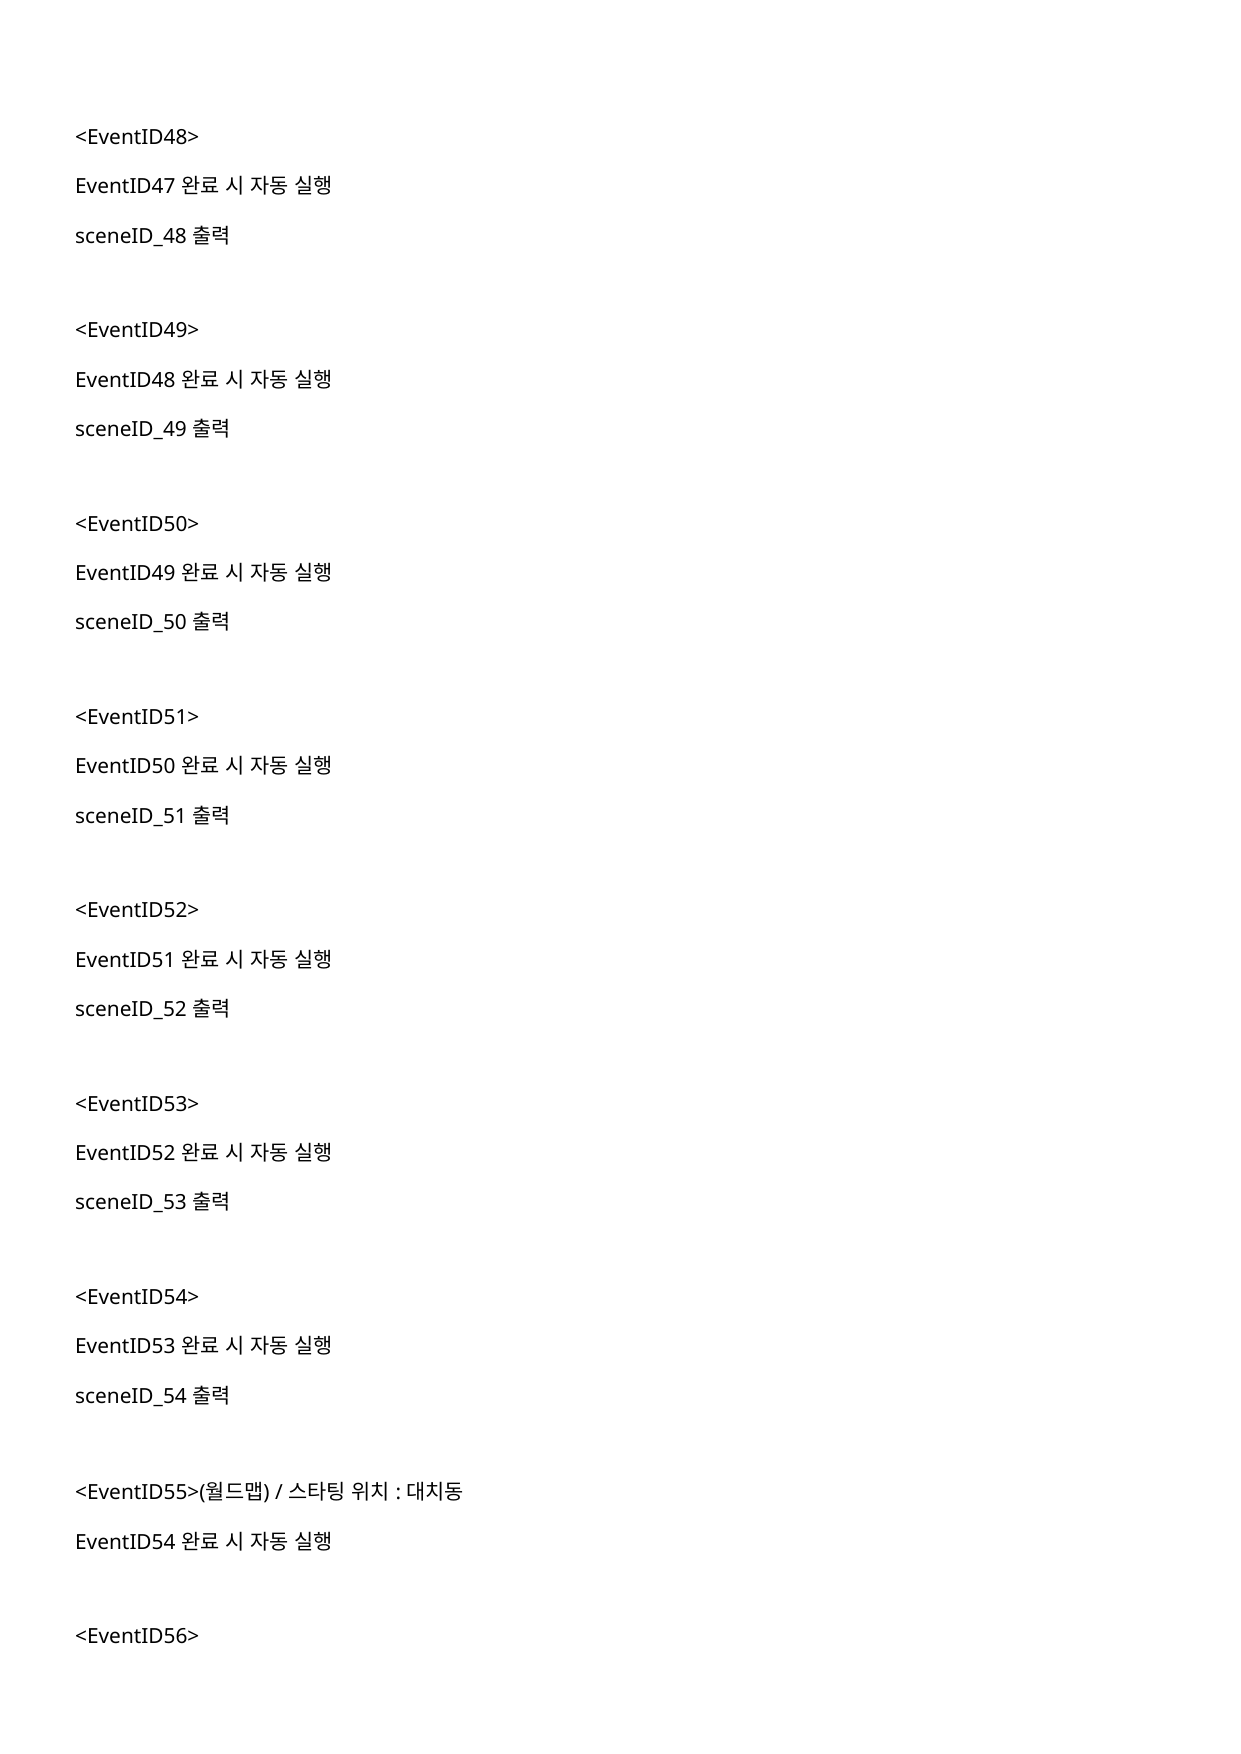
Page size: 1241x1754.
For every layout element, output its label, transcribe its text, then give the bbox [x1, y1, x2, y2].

text sceneID_53 출력 [75, 1186, 1165, 1216]
text sceneID_54 출력 [75, 1379, 1165, 1409]
text sceneID_50 출력 [75, 606, 1165, 636]
text EventID47 완료 시 자동 실행 [75, 169, 1165, 200]
text <EventID56> [75, 1622, 1165, 1650]
text EventID54 완료 시 자동 실행 [75, 1525, 1165, 1555]
text <EventID49> [75, 316, 1165, 344]
text sceneID_51 출력 [75, 799, 1165, 829]
text <EventID52> [75, 896, 1165, 924]
text EventID51 완료 시 자동 실행 [75, 943, 1165, 973]
text EventID49 완료 시 자동 실행 [75, 556, 1165, 587]
text <EventID54> [75, 1282, 1165, 1311]
text EventID48 완료 시 자동 실행 [75, 363, 1165, 393]
text EventID53 완료 시 자동 실행 [75, 1329, 1165, 1360]
text <EventID50> [75, 509, 1165, 537]
text sceneID_48 출력 [75, 219, 1165, 249]
text <EventID55>(월드맵) / 스타팅 위치 : 대치동 [75, 1476, 1165, 1506]
text <EventID51> [75, 702, 1165, 731]
text EventID50 완료 시 자동 실행 [75, 749, 1165, 780]
text sceneID_49 출력 [75, 412, 1165, 443]
text sceneID_52 출력 [75, 992, 1165, 1023]
text <EventID53> [75, 1089, 1165, 1117]
text EventID52 완료 시 자동 실행 [75, 1136, 1165, 1167]
text <EventID48> [75, 122, 1165, 151]
